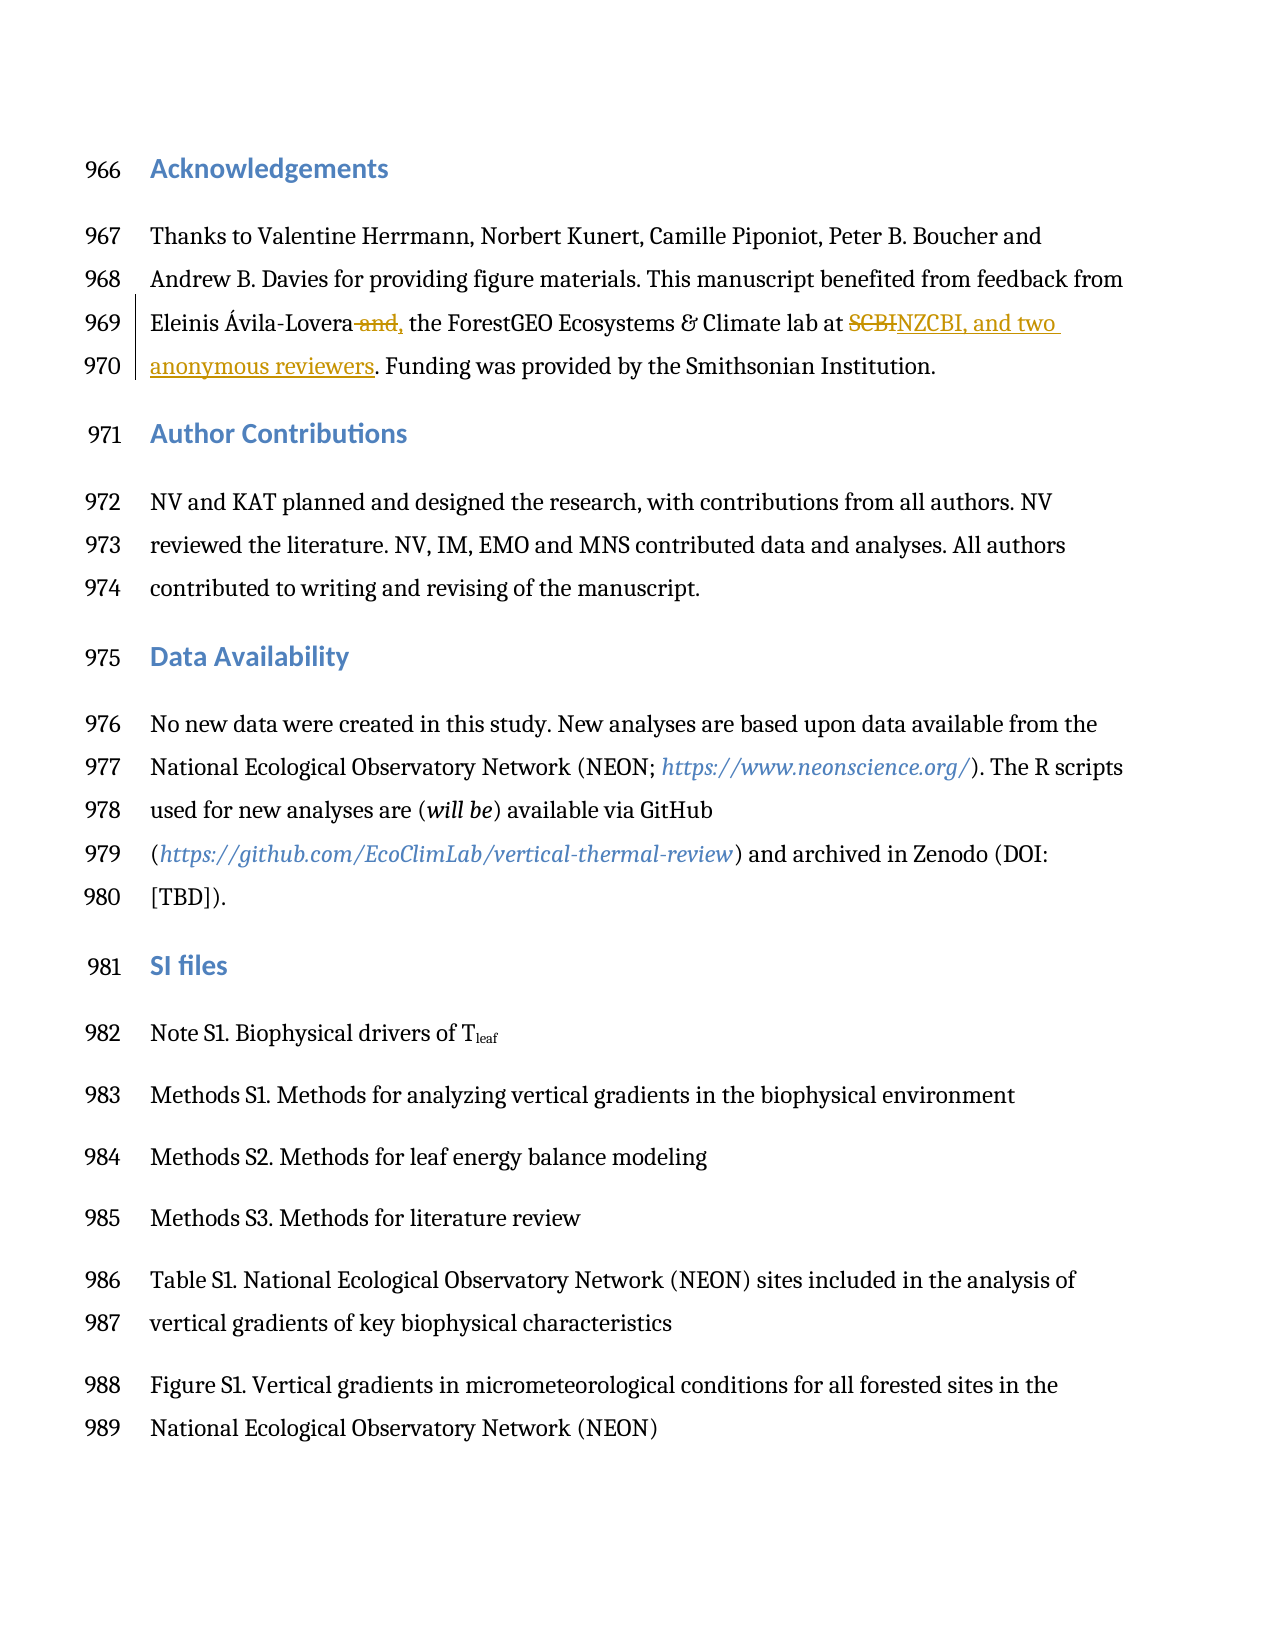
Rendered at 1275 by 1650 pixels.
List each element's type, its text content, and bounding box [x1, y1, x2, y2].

text Note S1. Biophysical drivers of Tleaf [150, 1019, 1125, 1047]
subtitle Data Availability [150, 638, 1125, 673]
text Methods S2. Methods for leaf energy balance modeling [150, 1142, 1125, 1171]
subtitle SI files [150, 947, 1125, 982]
text Thanks to Valentine Herrmann, Norbert Kunert, Camille Piponiot, Peter B. Boucher and Andrew B. Davies for providing figure materials. This manuscript benefited from feedback from Eleinis Ávila-Lovera the ForestGEO Ecosystems & Climate lab at . Funding was provided by the Smithsonian Institution. [150, 222, 1125, 380]
text Table S1. National Ecological Observatory Network (NEON) sites included in the analysis of vertical gradients of key biophysical characteristics [150, 1266, 1125, 1338]
text Figure S1. Vertical gradients in micrometeorological conditions for all forested sites in the National Ecological Observatory Network (NEON) [150, 1371, 1125, 1443]
subtitle Acknowledgements [150, 150, 1125, 186]
subtitle Author Contributions [150, 416, 1125, 451]
text NV and KAT planned and designed the research, with contributions from all authors. NV reviewed the literature. NV, IM, EMO and MNS contributed data and analyses. All authors contributed to writing and revising of the manuscript. [150, 488, 1125, 603]
text No new data were created in this study. New analyses are based upon data available from the National Ecological Observatory Network (NEON; https://www.neonscience.org/). The R scripts used for new analyses are (will be) available via GitHub (https://github.com/EcoClimLab/vertical-thermal-review) and archived in Zenodo (DOI: [TBD]). [150, 710, 1125, 911]
text Methods S3. Methods for literature review [150, 1204, 1125, 1233]
text Methods S1. Methods for analyzing vertical gradients in the biophysical environment [150, 1081, 1125, 1109]
